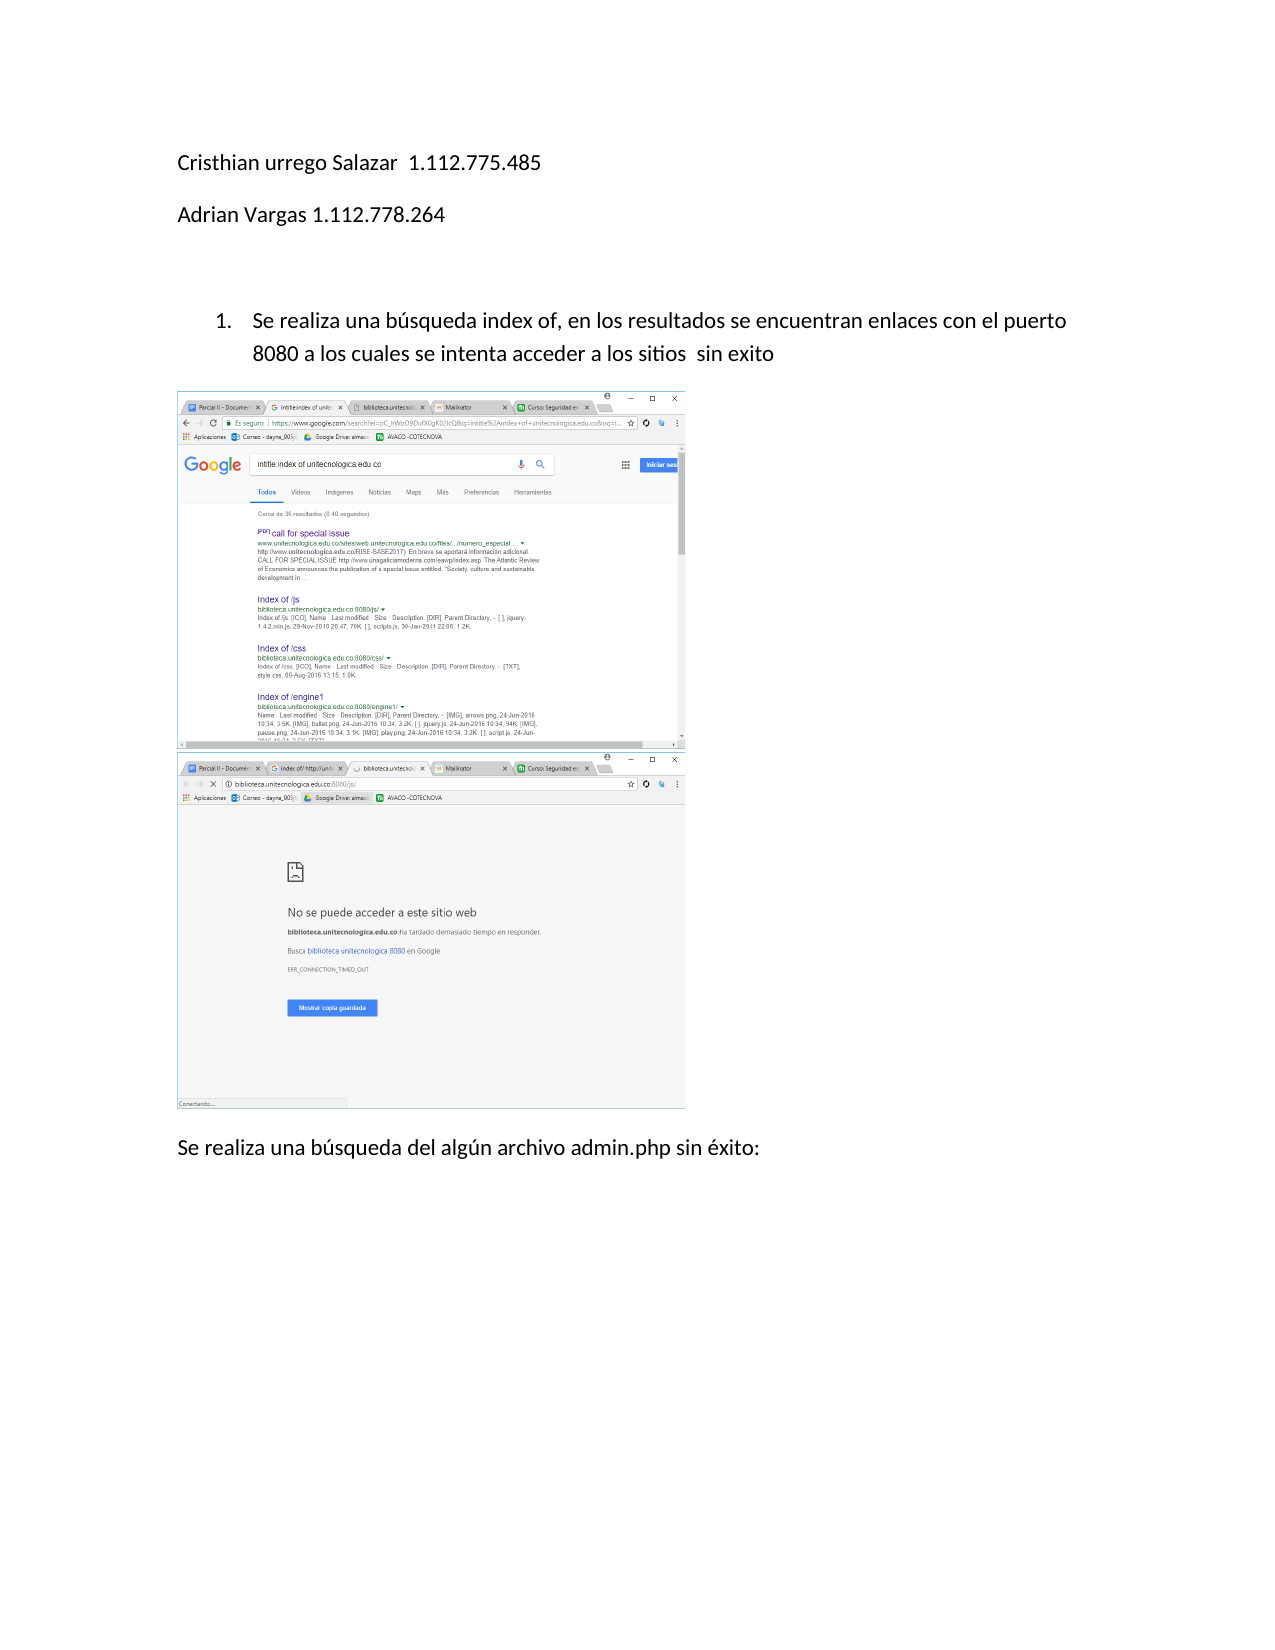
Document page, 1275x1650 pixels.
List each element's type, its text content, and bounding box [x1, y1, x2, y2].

picture [177, 752, 686, 1109]
text Se realiza una búsqueda del algún archivo admin.php sin éxito: [177, 1133, 1098, 1162]
text Adrian Vargas 1.112.778.264 [177, 201, 1098, 229]
text Cristhian urrego Salazar 1.112.775.485 [177, 148, 1098, 176]
list Se realiza una búsqueda index of, en los resultados se encuentran enlaces con el puerto 8080 a los cuales se intenta acceder a los sitios sin exito [215, 307, 1098, 367]
picture [177, 391, 686, 749]
